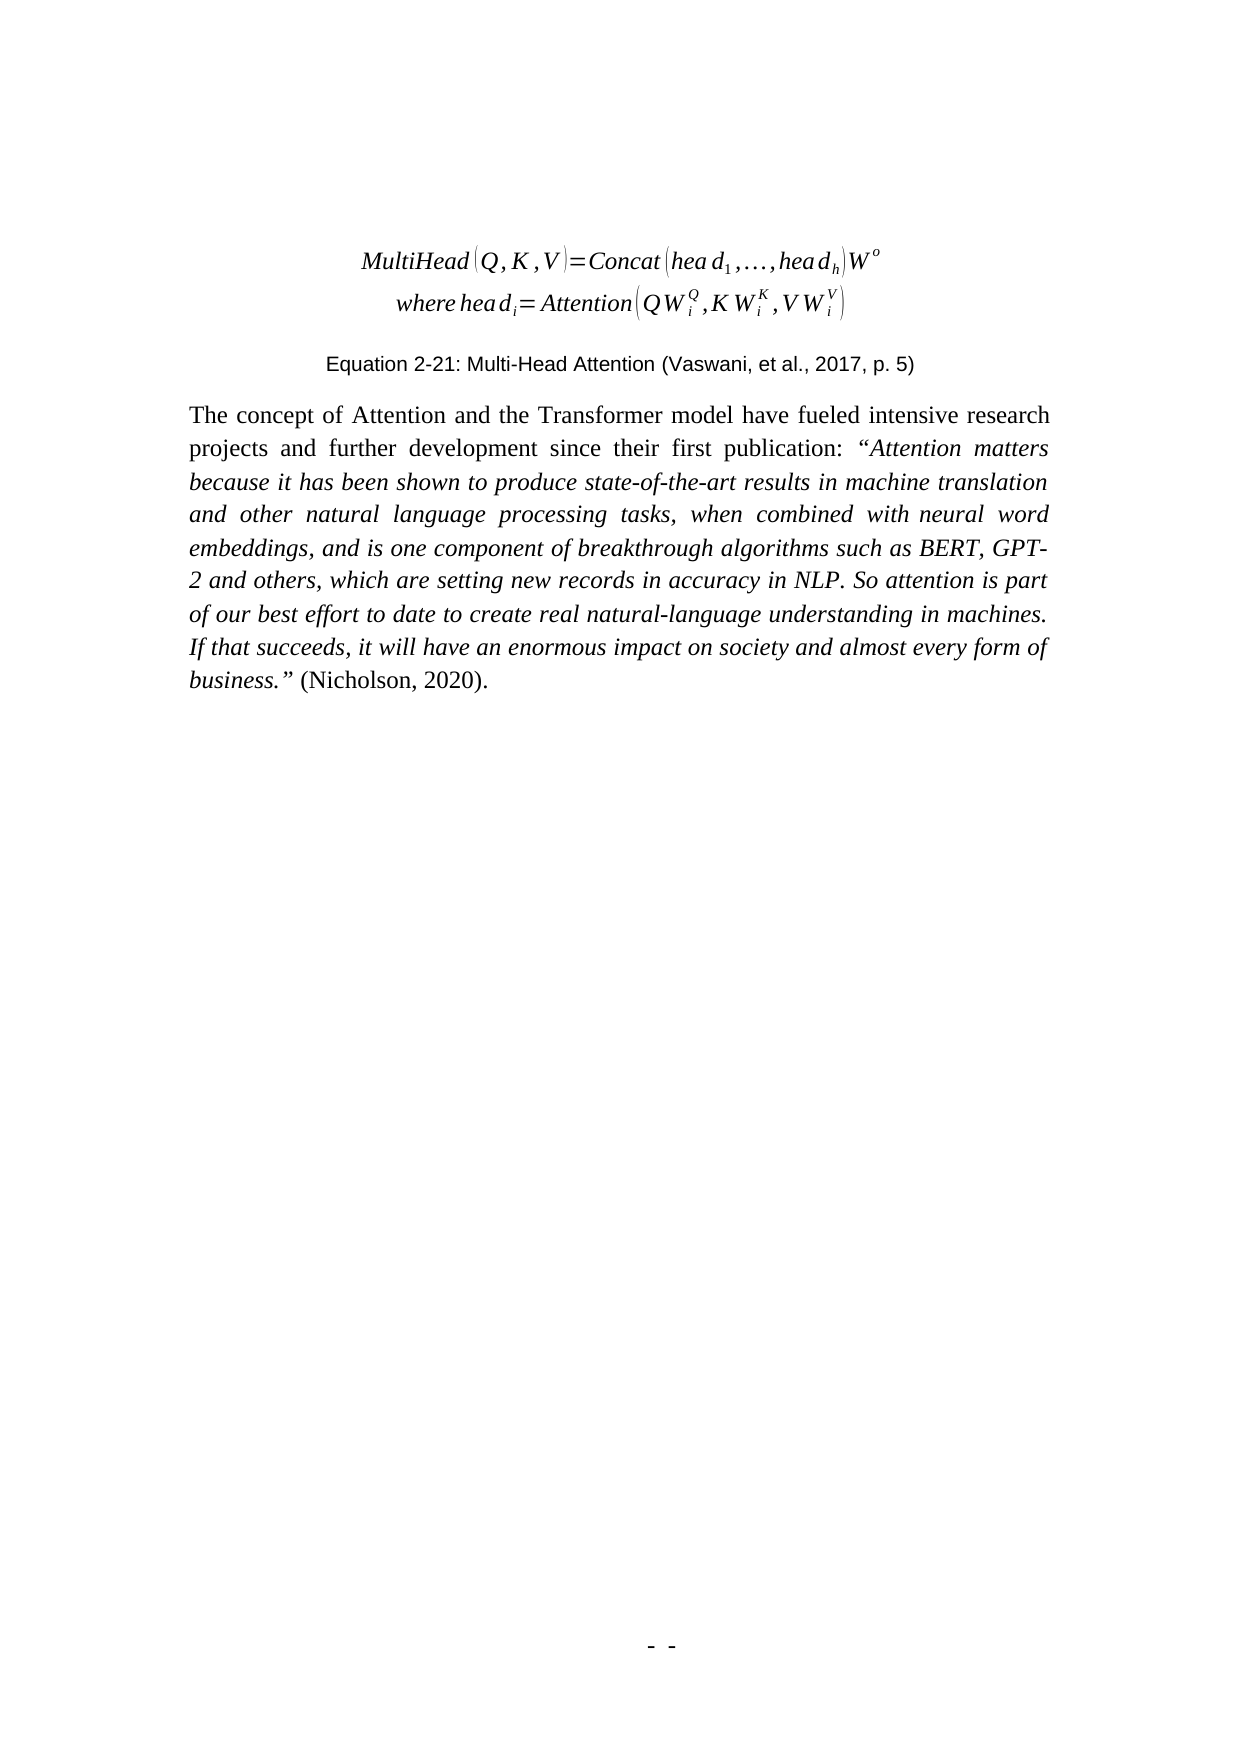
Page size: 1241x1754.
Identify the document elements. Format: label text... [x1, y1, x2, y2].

text The concept of Attention and the Transformer model have fueled intensive research projects and further development since their first publication: “Attention matters because it has been shown to produce state-of-the-art results in machine translation and other natural language processing tasks, when combined with neural word embeddings, and is one component of breakthrough algorithms such as BERT, GPT-2 and others, which are setting new records in accuracy in NLP. So attention is part of our best effort to date to create real natural-language understanding in machines. If that succeeds, it will have an enormous impact on society and almost every form of business.” . [189, 401, 1051, 693]
text Equation 2-21: Multi-Head Attention [189, 352, 1051, 376]
